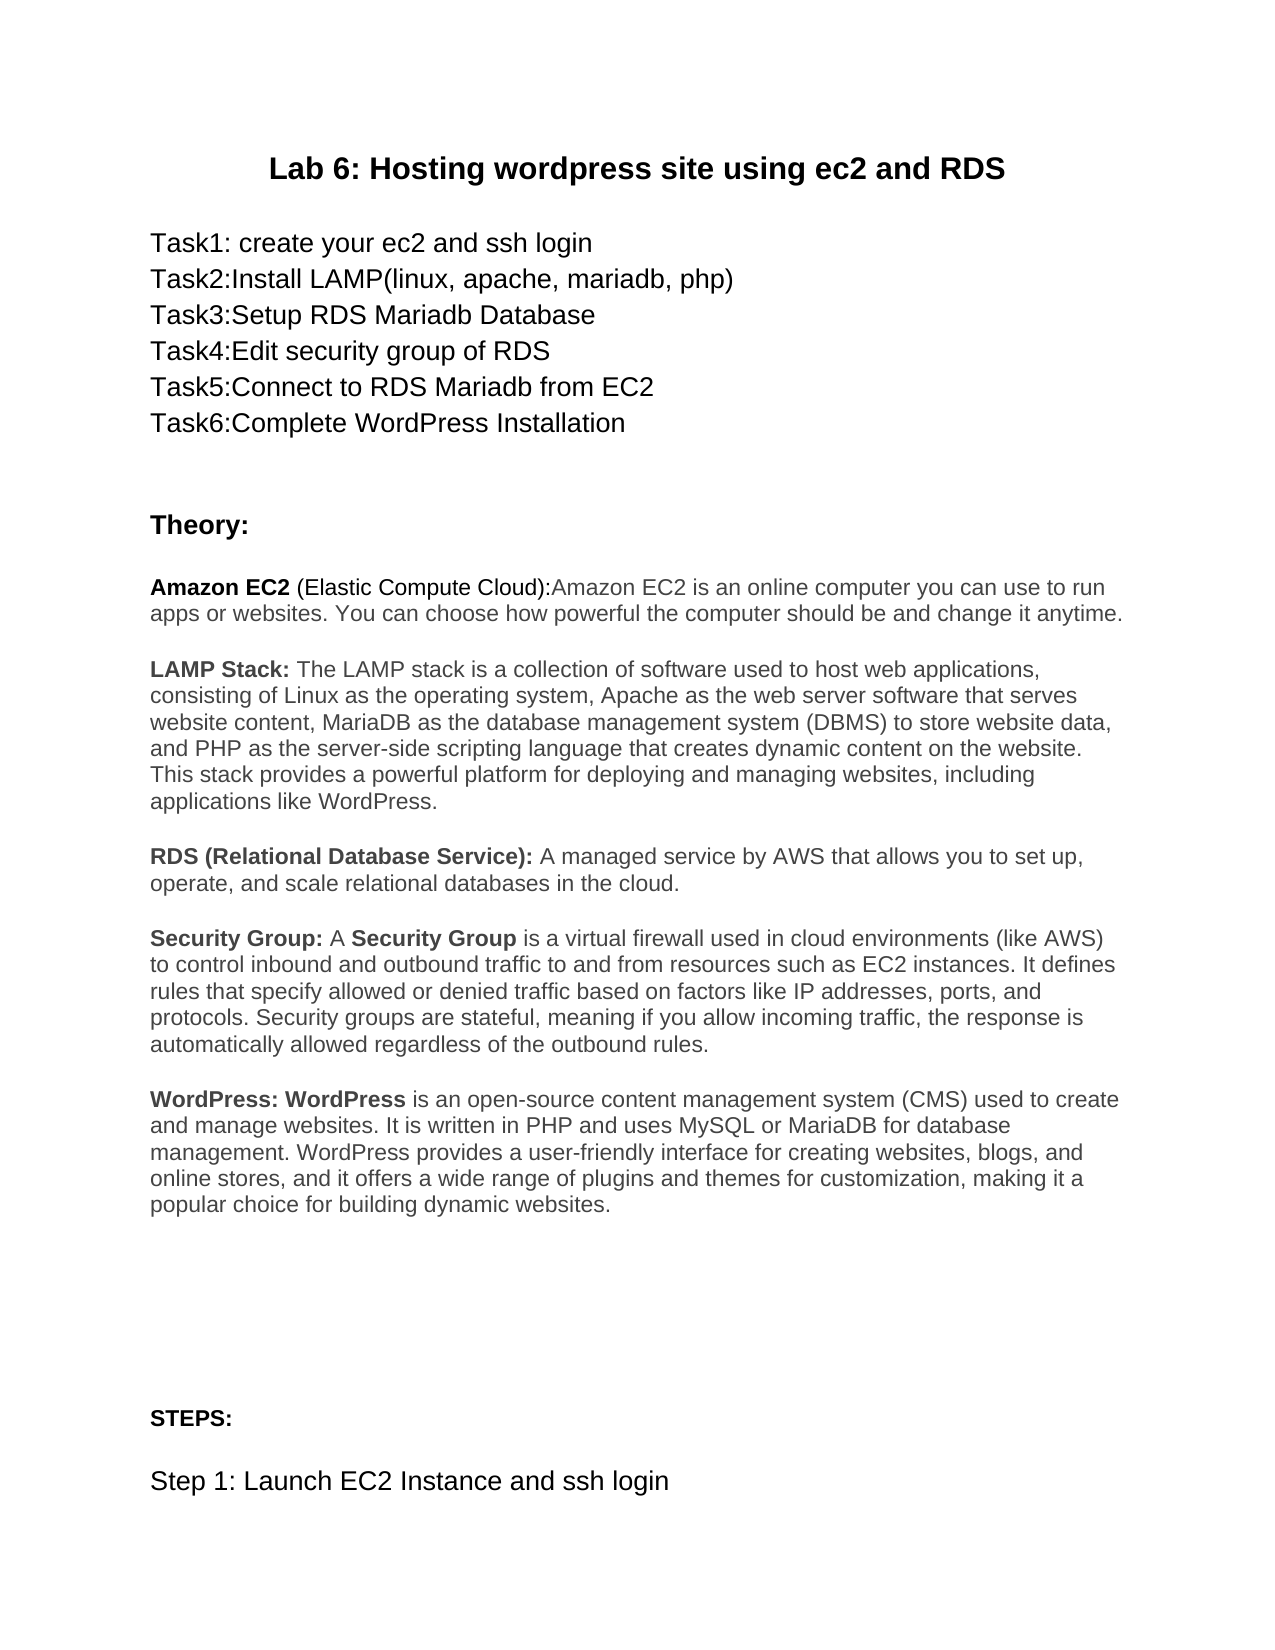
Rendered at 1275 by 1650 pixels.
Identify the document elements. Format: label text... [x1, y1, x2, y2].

text Task1: create your ec2 and ssh login [150, 227, 1125, 258]
text Theory: [150, 509, 1125, 540]
subtitle RDS (Relational Database Service): A managed service by AWS that allows you to set up, operate, and scale relational databases in the cloud. [150, 843, 1125, 896]
text Task6:Complete WordPress Installation [150, 407, 1125, 438]
text Task4:Edit security group of RDS [150, 335, 1125, 366]
subtitle WordPress: WordPress is an open-source content management system (CMS) used to create and manage websites. It is written in PHP and uses MySQL or MariaDB for database management. WordPress provides a user-friendly interface for creating websites, blogs, and online stores, and it offers a wide range of plugins and themes for customization, making it a popular choice for building dynamic websites. [150, 1086, 1125, 1218]
subtitle Security Group: A Security Group is a virtual firewall used in cloud environments (like AWS) to control inbound and outbound traffic to and from resources such as EC2 instances. It defines rules that specify allowed or denied traffic based on factors like IP addresses, ports, and protocols. Security groups are stateful, meaning if you allow incoming traffic, the response is automatically allowed regardless of the outbound rules. [150, 925, 1125, 1057]
text STEPS: [150, 1405, 1125, 1431]
text Step 1: Launch EC2 Instance and ssh login [150, 1465, 1125, 1496]
text Task2:Install LAMP(linux, apache, mariadb, php) [150, 263, 1125, 294]
text Lab 6: Hosting wordpress site using ec2 and RDS [150, 150, 1125, 186]
text Task5:Connect to RDS Mariadb from EC2 [150, 371, 1125, 402]
subtitle LAMP Stack: The LAMP stack is a collection of software used to host web applications, consisting of Linux as the operating system, Apache as the web server software that serves website content, MariaDB as the database management system (DBMS) to store website data, and PHP as the server-side scripting language that creates dynamic content on the website. This stack provides a powerful platform for deploying and managing websites, including applications like WordPress. [150, 656, 1125, 814]
subtitle Amazon EC2 (Elastic Compute Cloud):Amazon EC2 is an online computer you can use to run apps or websites. You can choose how powerful the computer should be and change it anytime. [150, 574, 1125, 627]
text Task3:Setup RDS Mariadb Database [150, 299, 1125, 330]
